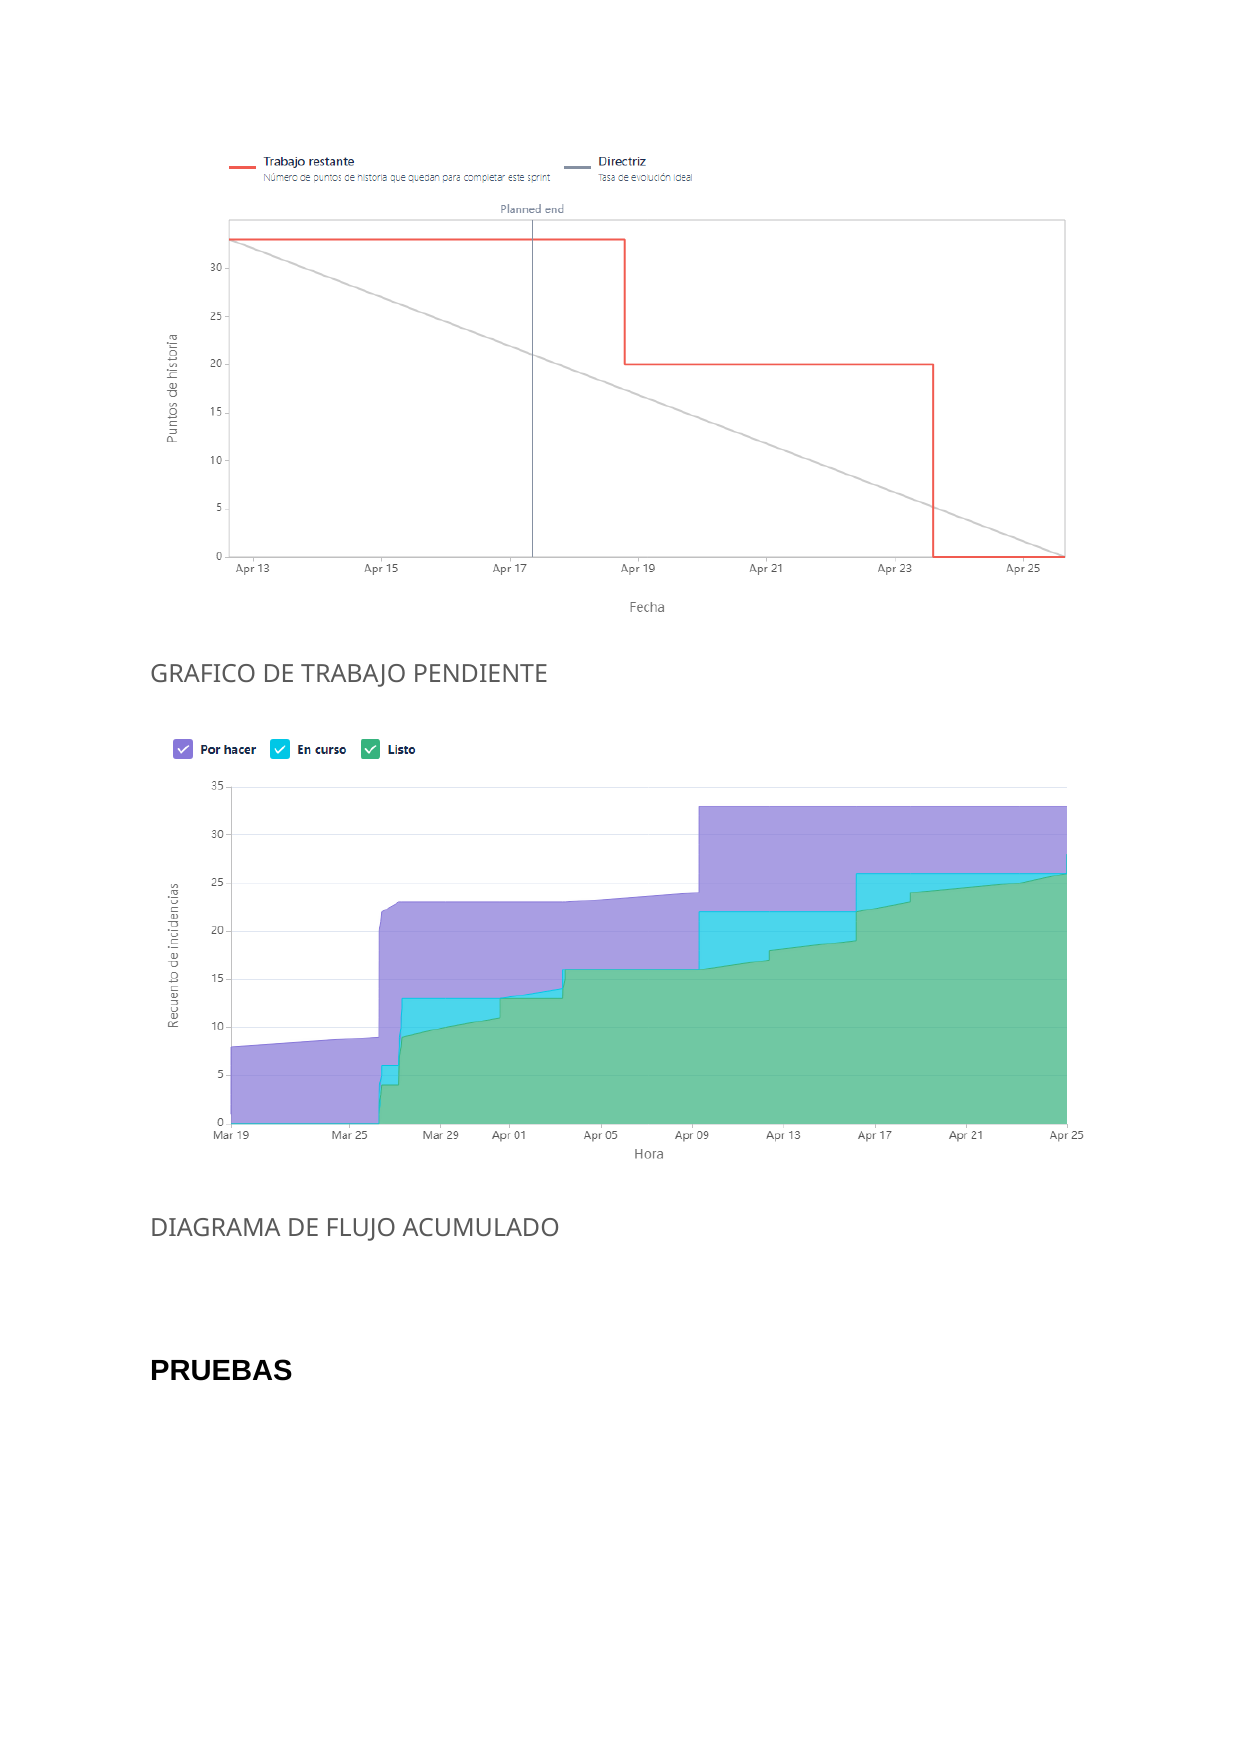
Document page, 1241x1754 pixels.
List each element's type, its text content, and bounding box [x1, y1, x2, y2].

subtitle Pruebas [150, 1353, 1015, 1386]
picture [150, 150, 1083, 619]
picture [150, 727, 1102, 1173]
text DIAGRAMA DE FLUJO ACUMULADO [150, 1209, 1015, 1244]
text GRAFICO DE TRABAJO PENDIENTE [150, 656, 1015, 690]
